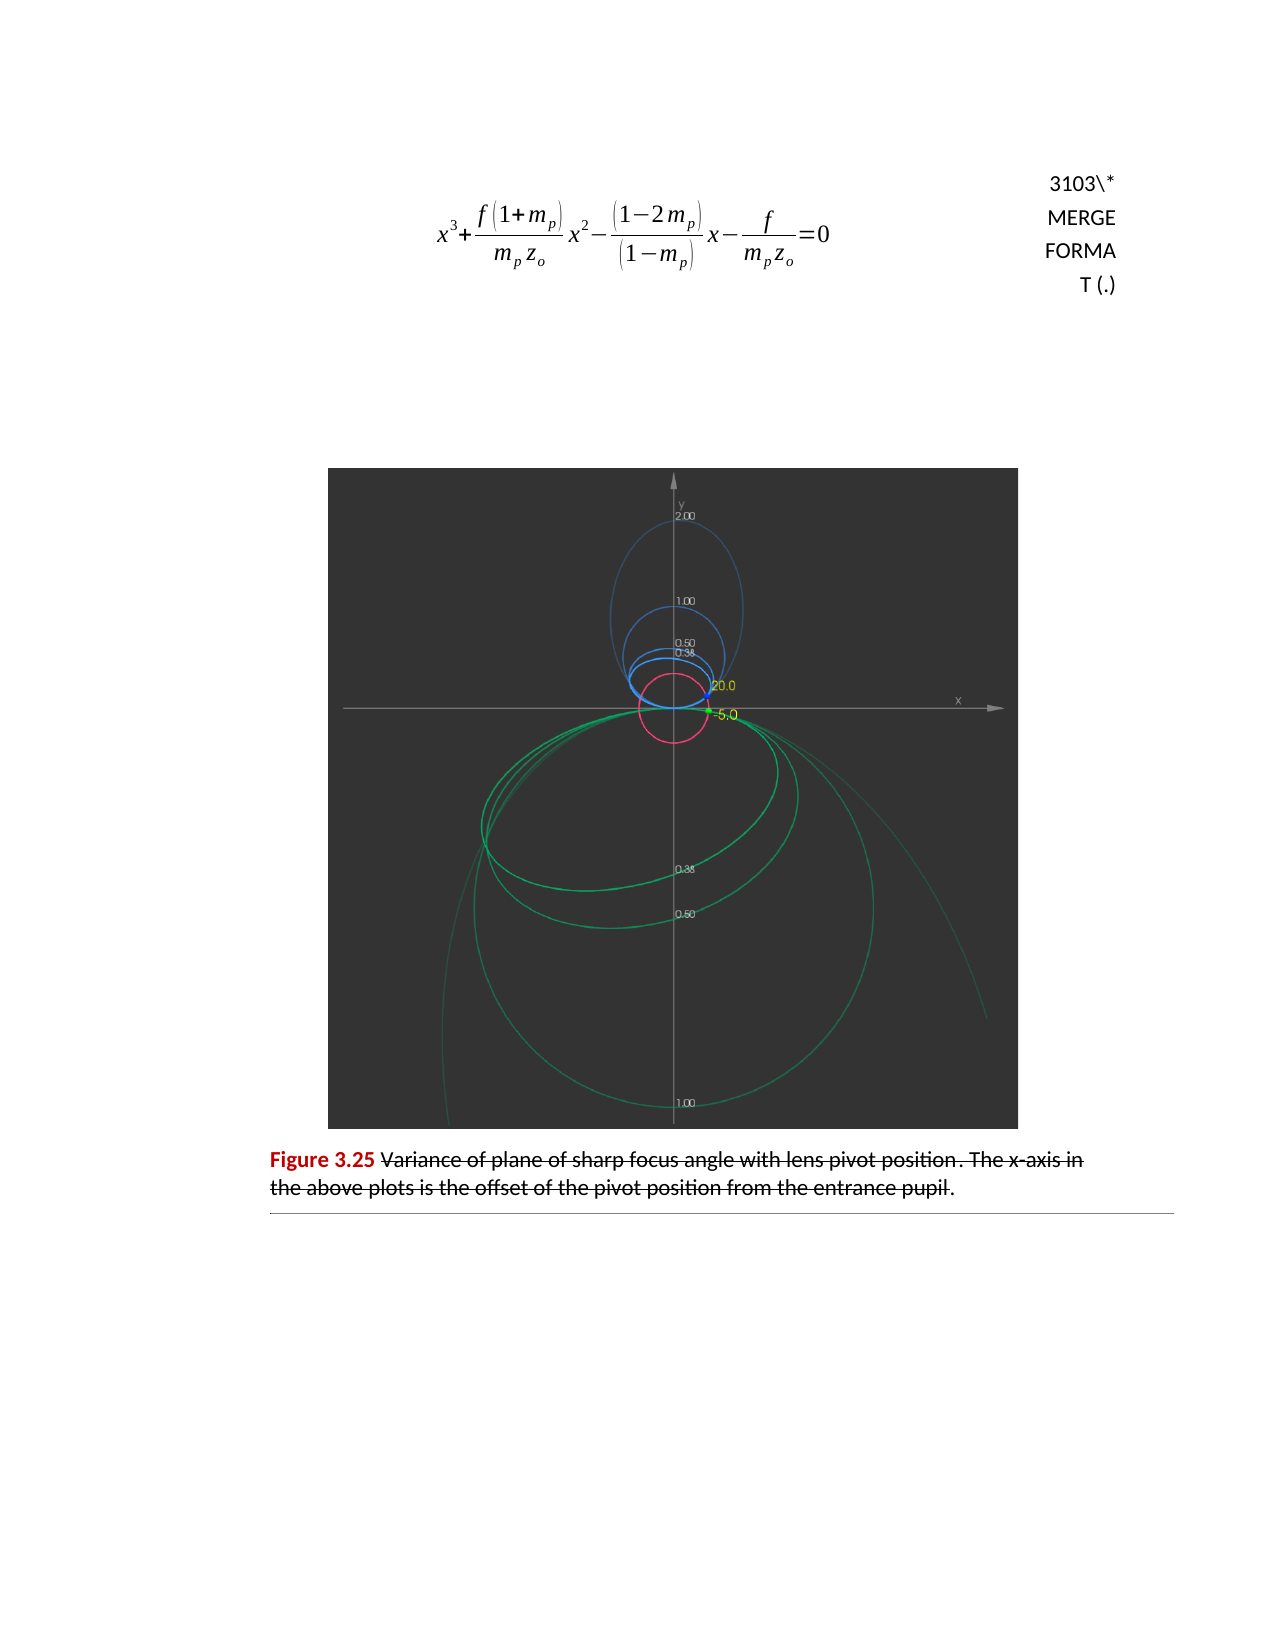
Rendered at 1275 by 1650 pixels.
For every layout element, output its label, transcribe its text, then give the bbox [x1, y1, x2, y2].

table_header [1042, 165, 1116, 328]
table_header [225, 165, 1042, 328]
picture [328, 468, 1019, 1129]
table_header [221, 469, 1125, 1133]
table_cell Figure 3.25 Variance of plane of sharp focus angle with lens pivot position. The x-axis in the above plots is the offset of the pivot position from the entrance pupil. [221, 1133, 1125, 1253]
